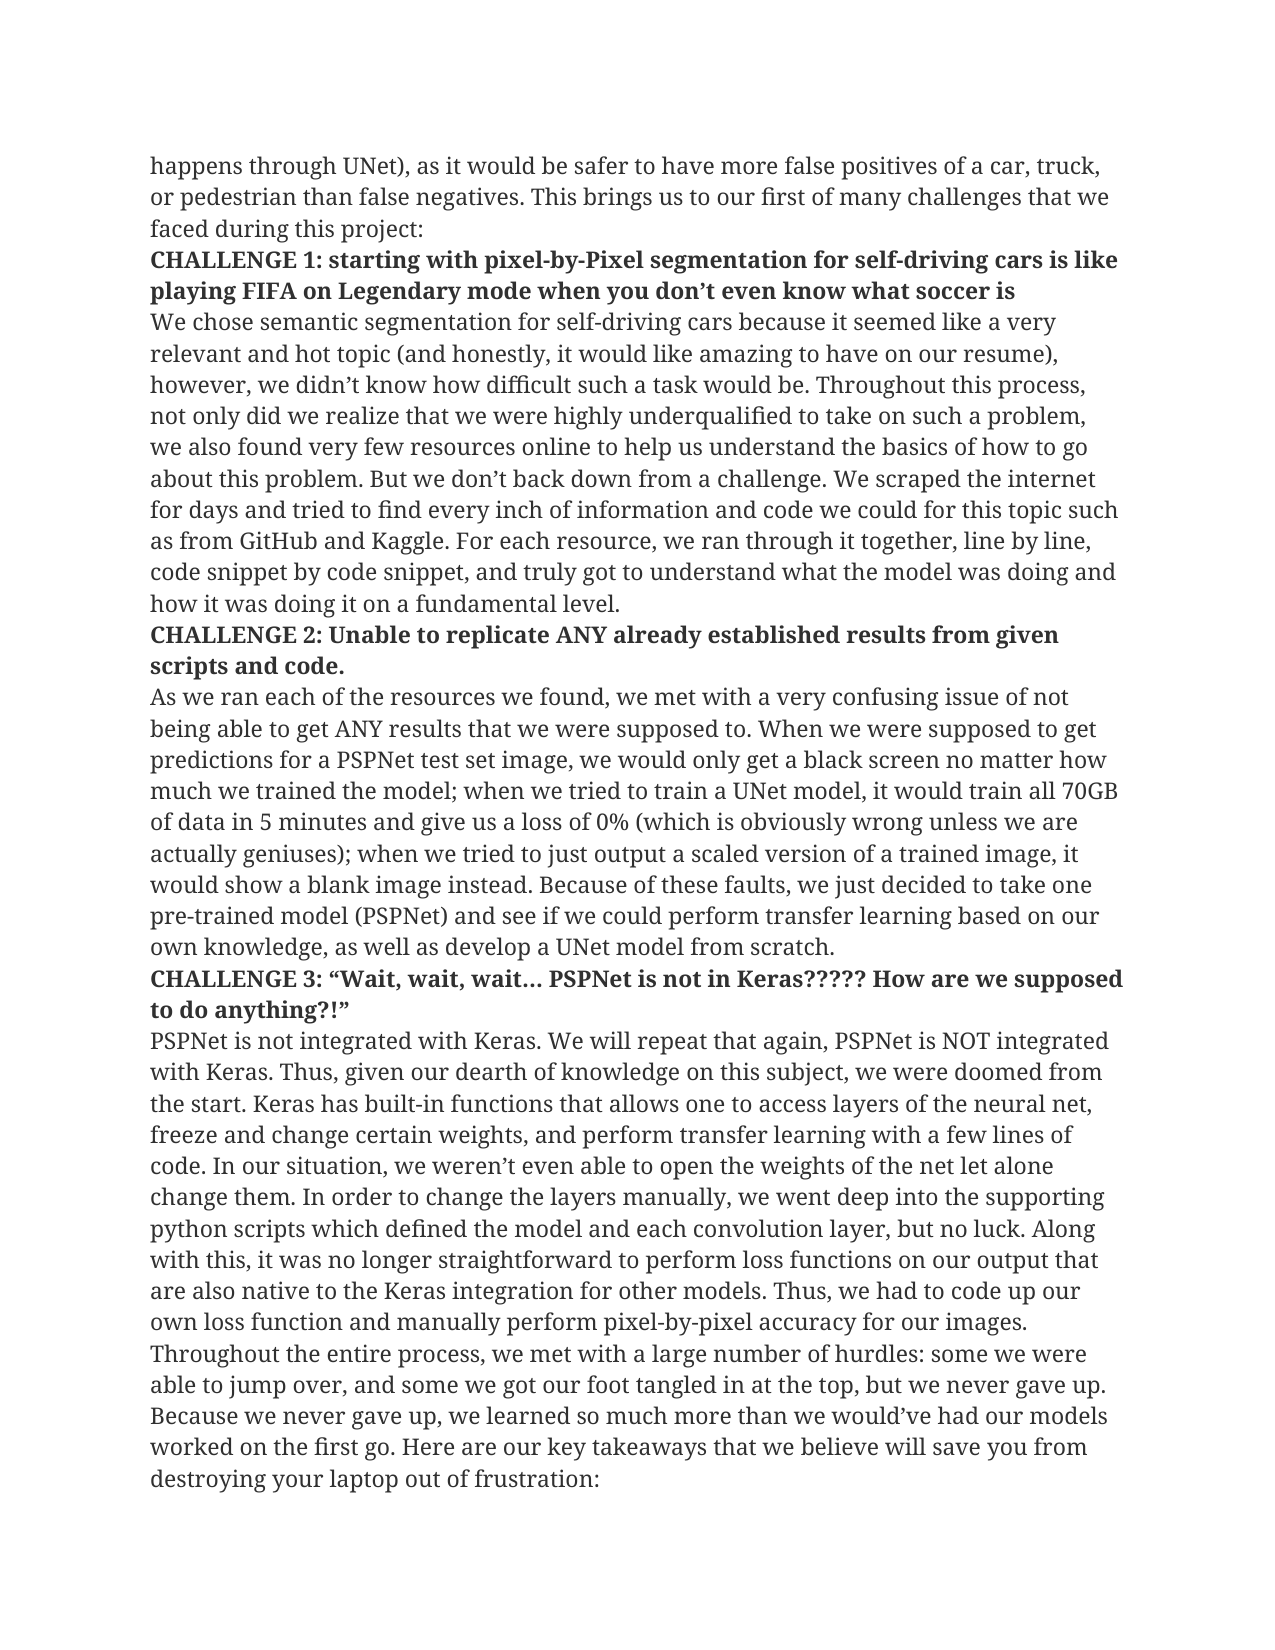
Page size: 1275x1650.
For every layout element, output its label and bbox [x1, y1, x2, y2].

text [150, 150, 1125, 1494]
